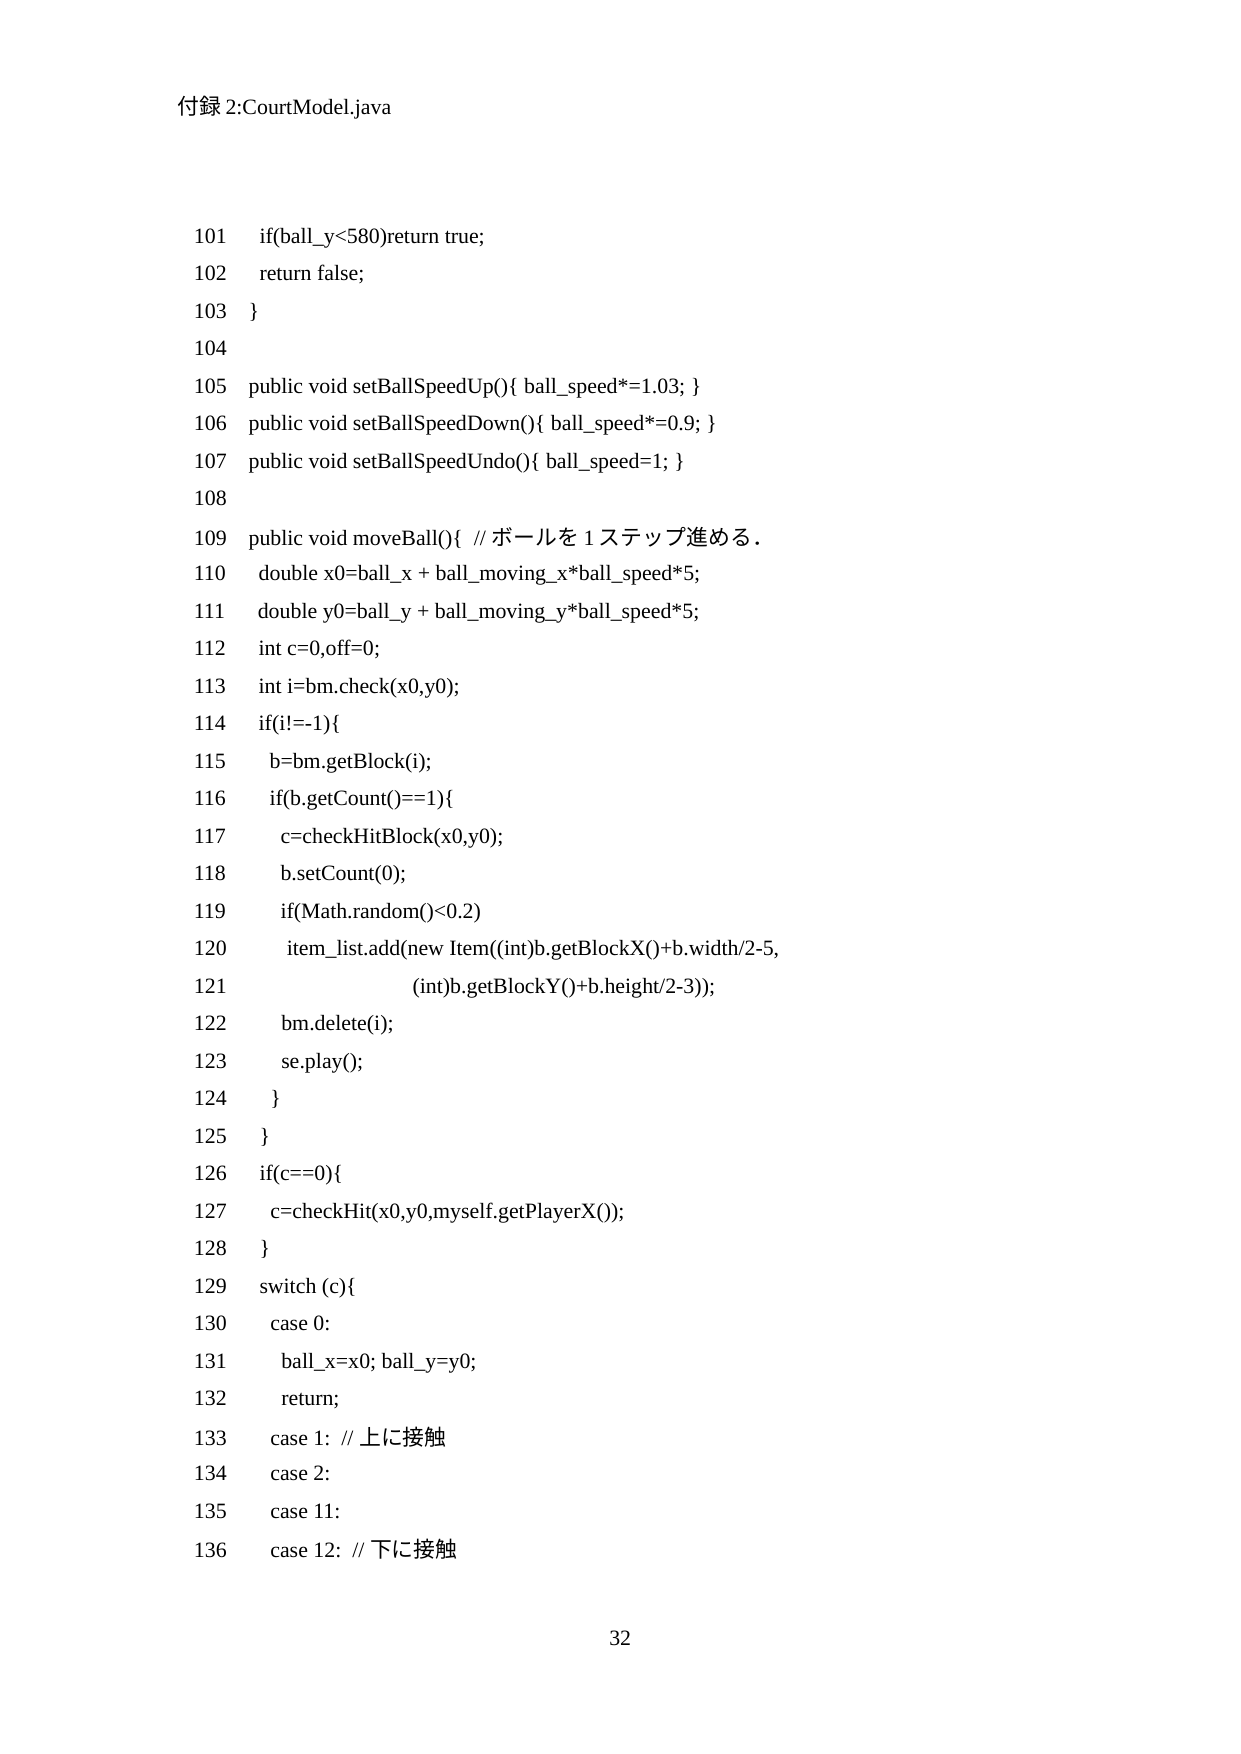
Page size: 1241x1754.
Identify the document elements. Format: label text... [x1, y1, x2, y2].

text 129 switch (c){ [177, 1267, 1063, 1304]
text 135 case 11: [177, 1492, 1063, 1529]
text 117 c=checkHitBlock(x0,y0); [177, 817, 1063, 854]
text 133 case 1: // 上に接触 [177, 1417, 1063, 1454]
text 115 b=bm.getBlock(i); [177, 742, 1063, 779]
text 106 public void setBallSpeedDown(){ ball_speed*=0.9; } [177, 404, 1063, 442]
text 130 case 0: [177, 1304, 1063, 1342]
text 121 (int)b.getBlockY()+b.height/2-3)); [177, 967, 1063, 1004]
text 112 int c=0,off=0; [177, 629, 1063, 667]
text 134 case 2: [177, 1454, 1063, 1492]
text 109 public void moveBall(){ // ボールを1ステップ進める． [177, 517, 1063, 554]
text 108 [177, 479, 1063, 517]
text 105 public void setBallSpeedUp(){ ball_speed*=1.03; } [177, 367, 1063, 404]
text 111 double y0=ball_y + ball_moving_y*ball_speed*5; [177, 592, 1063, 629]
text 102 return false; [177, 254, 1063, 292]
text 124 } [177, 1079, 1063, 1117]
text 118 b.setCount(0); [177, 854, 1063, 892]
text 114 if(i!=-1){ [177, 704, 1063, 742]
text 104 [177, 329, 1063, 367]
text 120 item_list.add(new Item((int)b.getBlockX()+b.width/2-5, [177, 929, 1063, 967]
text 110 double x0=ball_x + ball_moving_x*ball_speed*5; [177, 554, 1063, 592]
text 101 if(ball_y<580)return true; [177, 217, 1063, 254]
text 126 if(c==0){ [177, 1154, 1063, 1192]
text 103 } [177, 292, 1063, 329]
text 136 case 12: // 下に接触 [177, 1529, 1063, 1567]
text 123 se.play(); [177, 1042, 1063, 1079]
text 119 if(Math.random()<0.2) [177, 892, 1063, 929]
text 116 if(b.getCount()==1){ [177, 779, 1063, 817]
text 107 public void setBallSpeedUndo(){ ball_speed=1; } [177, 442, 1063, 479]
text 128 } [177, 1229, 1063, 1267]
text 125 } [177, 1117, 1063, 1154]
text 132 return; [177, 1379, 1063, 1417]
text 122 bm.delete(i); [177, 1004, 1063, 1042]
text 127 c=checkHit(x0,y0,myself.getPlayerX()); [177, 1192, 1063, 1229]
text 113 int i=bm.check(x0,y0); [177, 667, 1063, 704]
text 131 ball_x=x0; ball_y=y0; [177, 1342, 1063, 1379]
